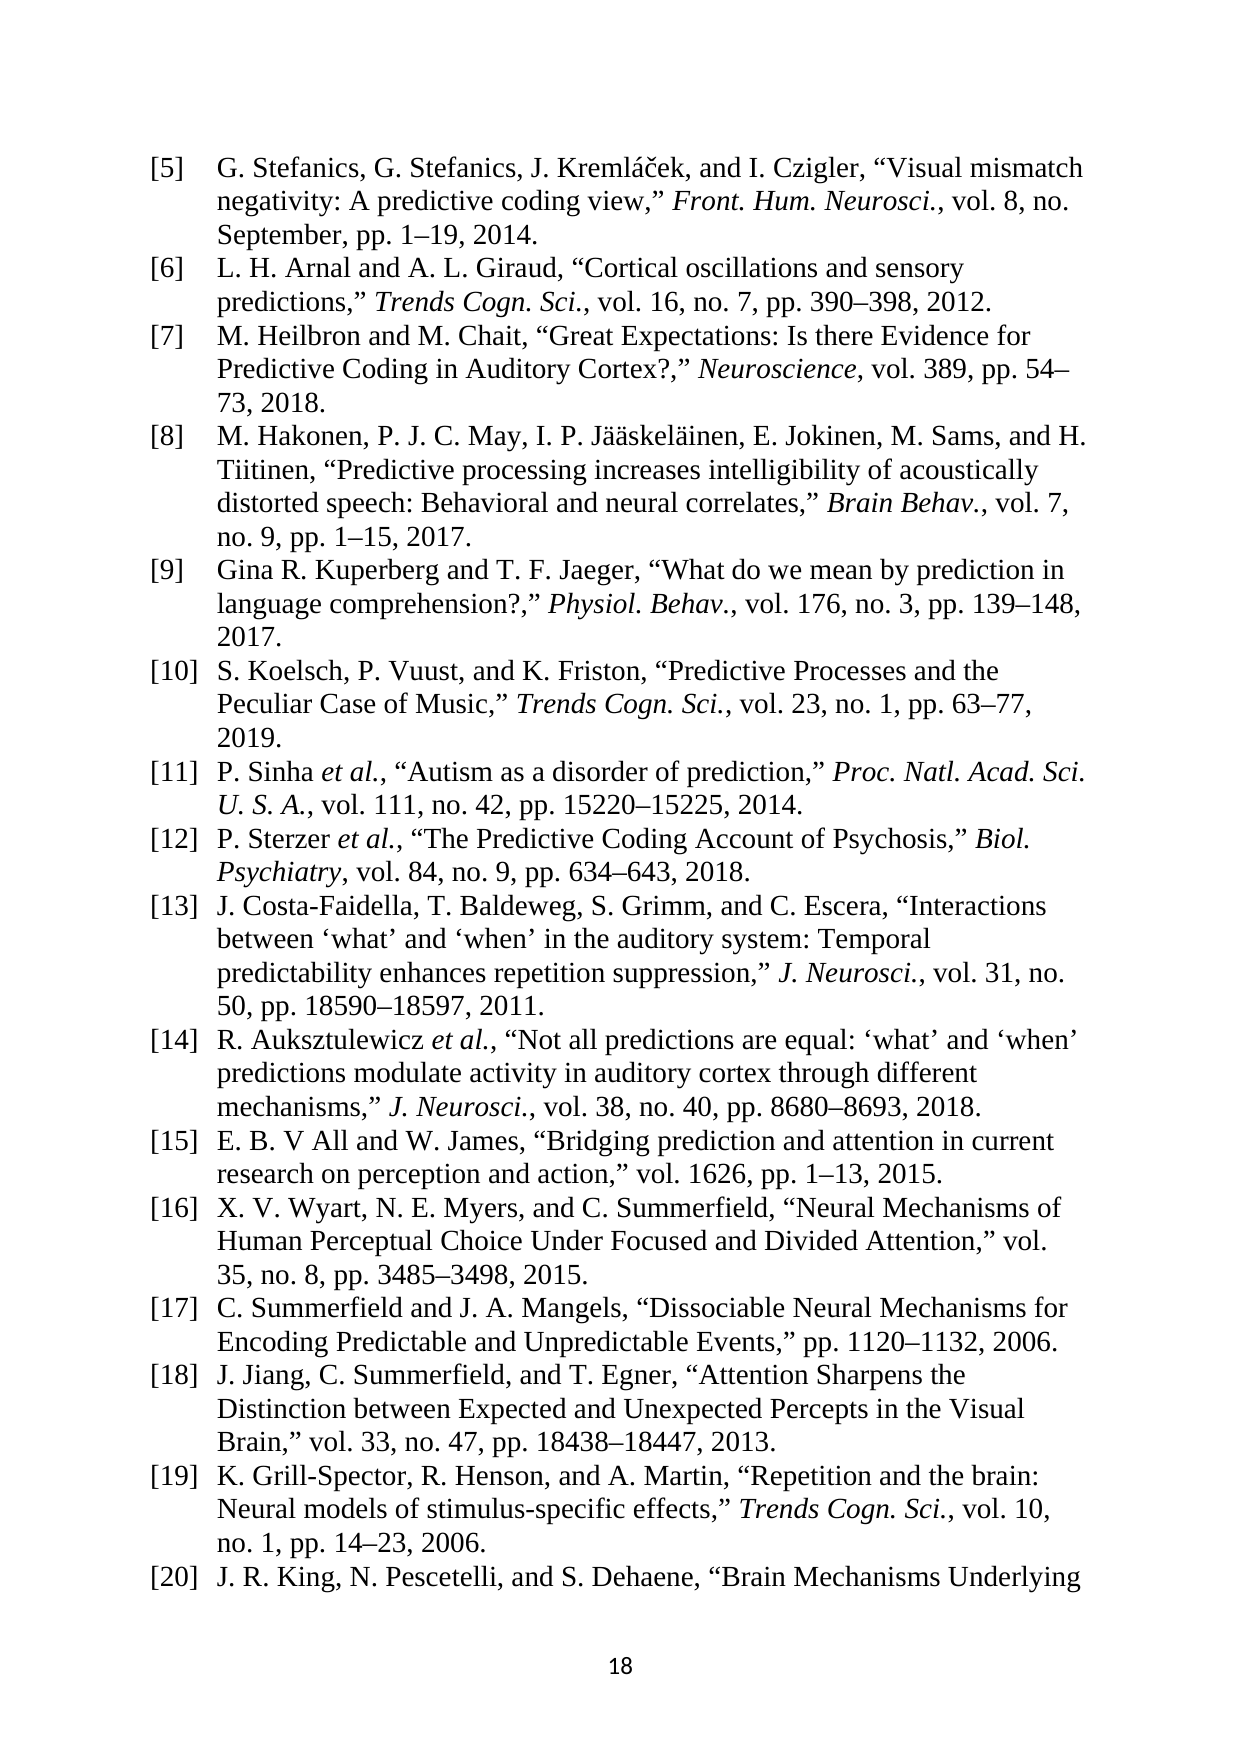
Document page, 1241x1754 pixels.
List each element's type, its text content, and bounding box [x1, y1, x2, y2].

text [16] X. V. Wyart, N. E. Myers, and C. Summerfield, “Neural Mechanisms of Human Perceptual Choice Under Focused and Divided Attention,” vol. 35, no. 8, pp. 3485–3498, 2015. [150, 1190, 1090, 1290]
text [17] C. Summerfield and J. A. Mangels, “Dissociable Neural Mechanisms for Encoding Predictable and Unpredictable Events,” pp. 1120–1132, 2006. [150, 1290, 1090, 1357]
text [8] M. Hakonen, P. J. C. May, I. P. Jääskeläinen, E. Jokinen, M. Sams, and H. Tiitinen, “Predictive processing increases intelligibility of acoustically distorted speech: Behavioral and neural correlates,” Brain Behav., vol. 7, no. 9, pp. 1–15, 2017. [150, 418, 1090, 552]
text [10] S. Koelsch, P. Vuust, and K. Friston, “Predictive Processes and the Peculiar Case of Music,” Trends Cogn. Sci., vol. 23, no. 1, pp. 63–77, 2019. [150, 653, 1090, 754]
text [11] P. Sinha et al., “Autism as a disorder of prediction,” Proc. Natl. Acad. Sci. U. S. A., vol. 111, no. 42, pp. 15220–15225, 2014. [150, 754, 1090, 821]
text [150, 1559, 1090, 1592]
text [9] Gina R. Kuperberg and T. F. Jaeger, “What do we mean by prediction in language comprehension?,” Physiol. Behav., vol. 176, no. 3, pp. 139–148, 2017. [150, 552, 1090, 653]
text [6] L. H. Arnal and A. L. Giraud, “Cortical oscillations and sensory predictions,” Trends Cogn. Sci., vol. 16, no. 7, pp. 390–398, 2012. [150, 251, 1090, 318]
text [5] G. Stefanics, G. Stefanics, J. Kremláček, and I. Czigler, “Visual mismatch negativity: A predictive coding view,” Front. Hum. Neurosci., vol. 8, no. September, pp. 1–19, 2014. [150, 150, 1090, 251]
text [12] P. Sterzer et al., “The Predictive Coding Account of Psychosis,” Biol. Psychiatry, vol. 84, no. 9, pp. 634–643, 2018. [150, 821, 1090, 888]
text [7] M. Heilbron and M. Chait, “Great Expectations: Is there Evidence for Predictive Coding in Auditory Cortex?,” Neuroscience, vol. 389, pp. 54–73, 2018. [150, 318, 1090, 418]
text [14] R. Auksztulewicz et al., “Not all predictions are equal: ‘what’ and ‘when’ predictions modulate activity in auditory cortex through different mechanisms,” J. Neurosci., vol. 38, no. 40, pp. 8680–8693, 2018. [150, 1022, 1090, 1123]
text [18] J. Jiang, C. Summerfield, and T. Egner, “Attention Sharpens the Distinction between Expected and Unexpected Percepts in the Visual Brain,” vol. 33, no. 47, pp. 18438–18447, 2013. [150, 1357, 1090, 1458]
text [13] J. Costa-Faidella, T. Baldeweg, S. Grimm, and C. Escera, “Interactions between ‘what’ and ‘when’ in the auditory system: Temporal predictability enhances repetition suppression,” J. Neurosci., vol. 31, no. 50, pp. 18590–18597, 2011. [150, 888, 1090, 1022]
text [19] K. Grill-Spector, R. Henson, and A. Martin, “Repetition and the brain: Neural models of stimulus-specific effects,” Trends Cogn. Sci., vol. 10, no. 1, pp. 14–23, 2006. [150, 1458, 1090, 1559]
text [15] E. B. V All and W. James, “Bridging prediction and attention in current research on perception and action,” vol. 1626, pp. 1–13, 2015. [150, 1123, 1090, 1190]
